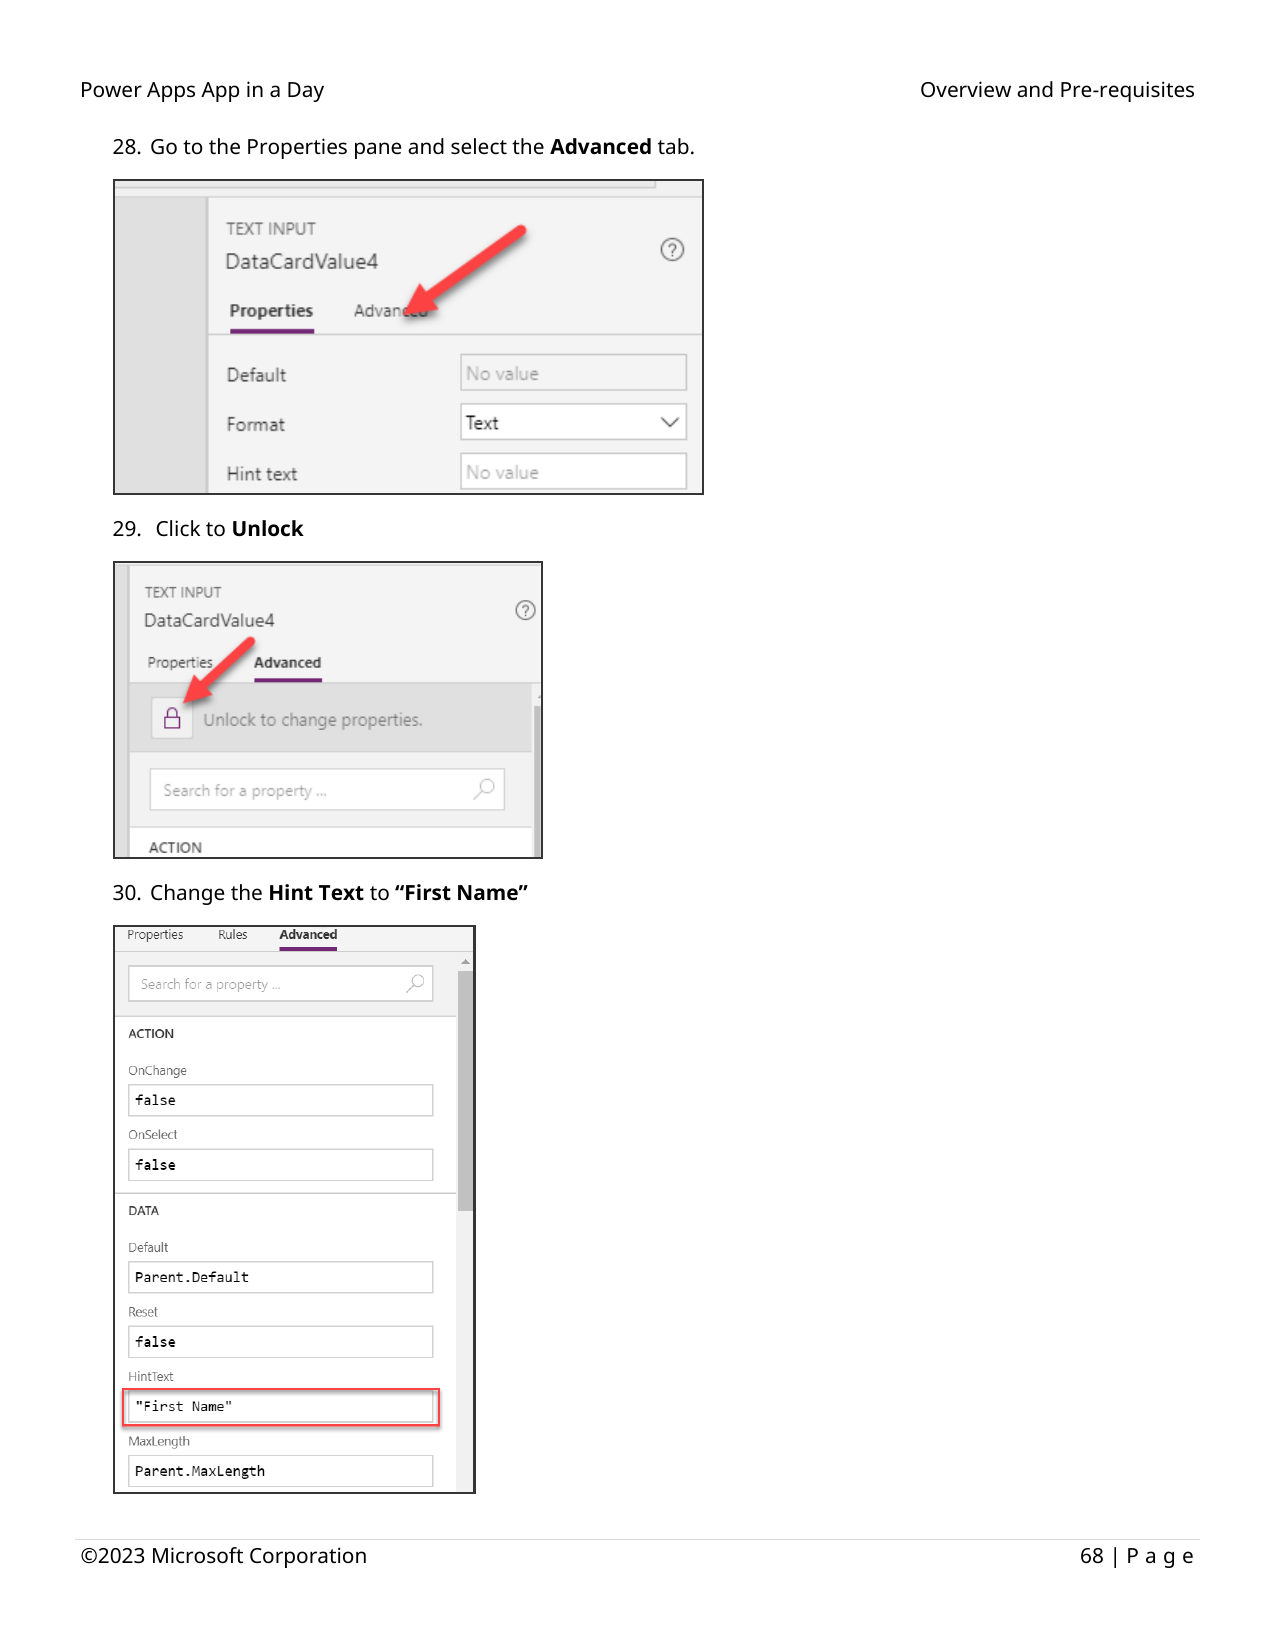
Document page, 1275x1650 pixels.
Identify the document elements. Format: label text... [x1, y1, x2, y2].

list Change the Hint Text to “First Name” [112, 878, 1200, 906]
picture [115, 563, 541, 857]
list Go to the Properties pane and select the Advanced tab. [112, 132, 1200, 160]
picture [115, 927, 473, 1492]
list Click to Unlock [112, 514, 1200, 542]
picture [115, 181, 702, 493]
